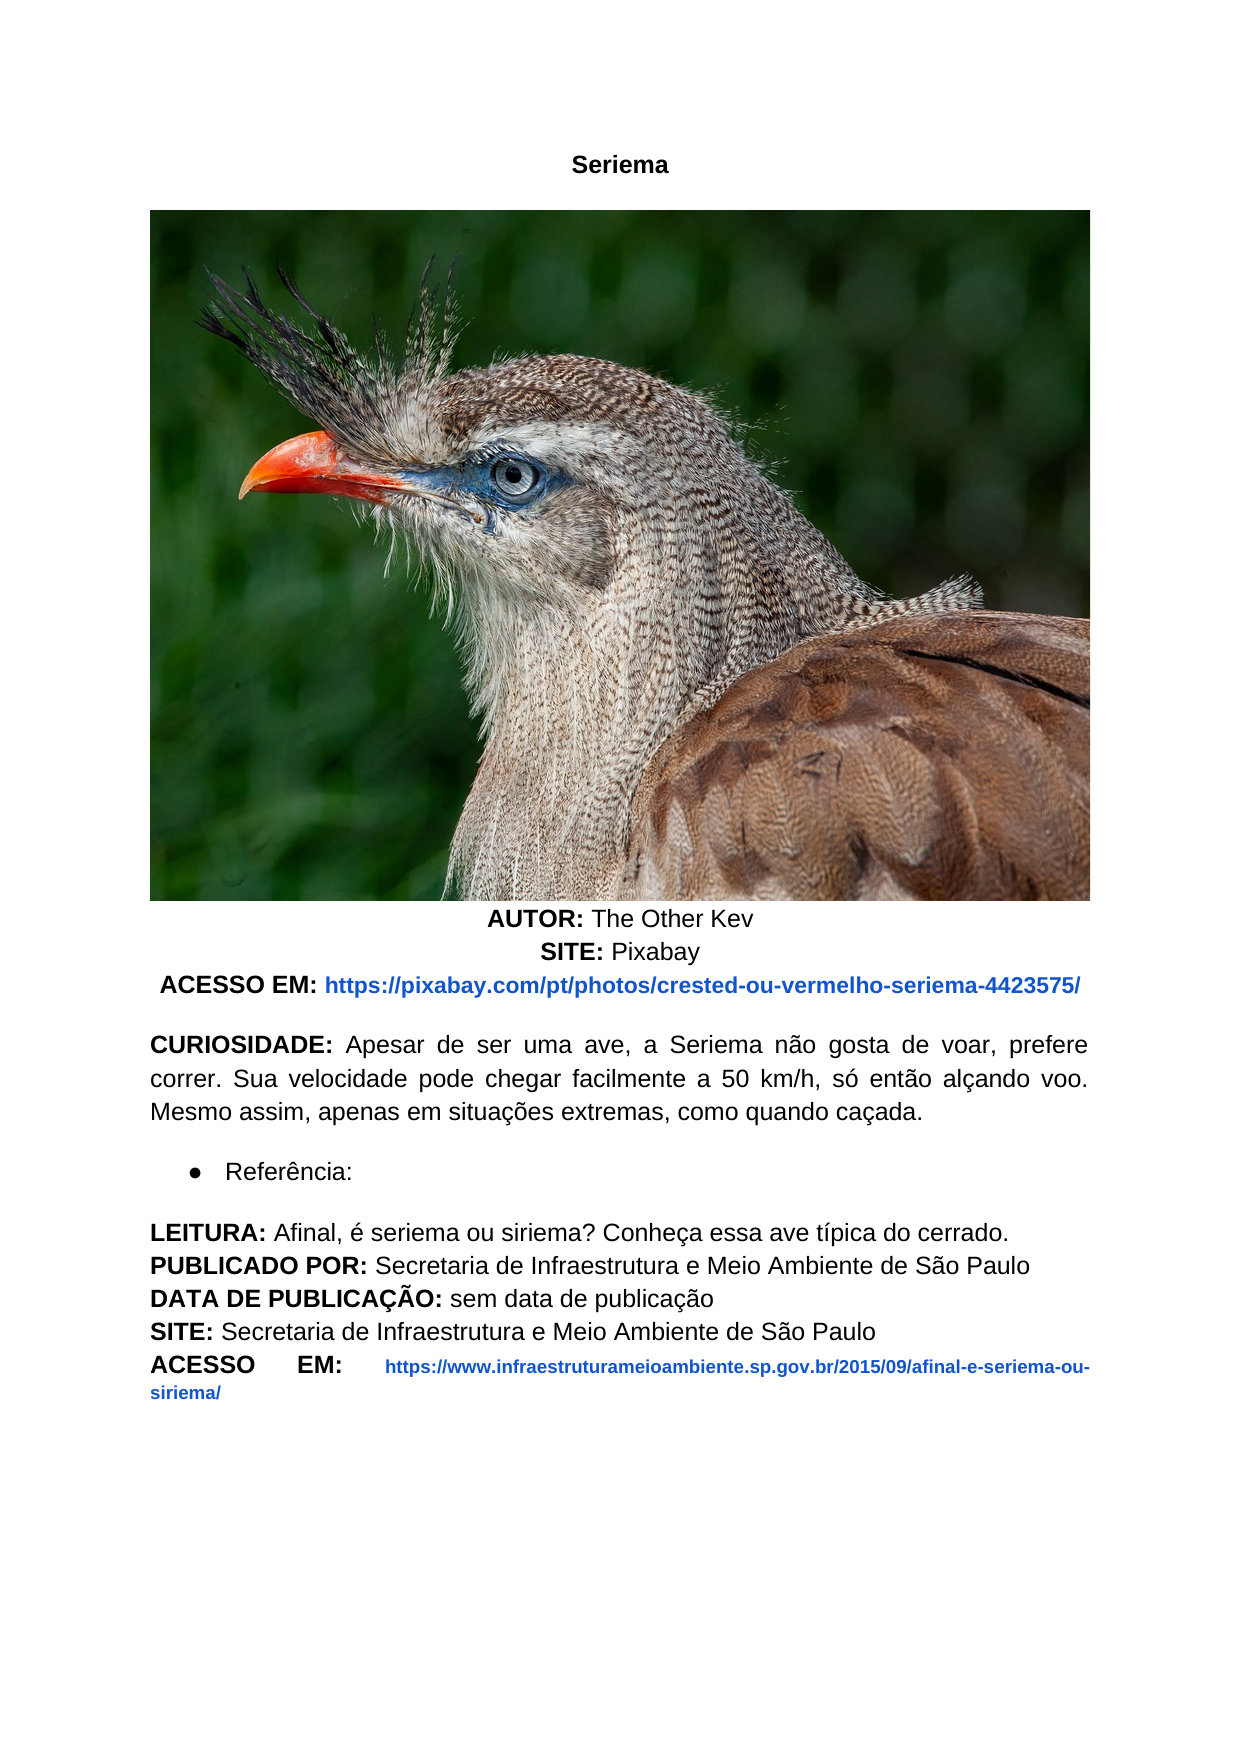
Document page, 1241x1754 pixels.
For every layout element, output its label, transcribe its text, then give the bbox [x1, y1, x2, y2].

text DATA DE PUBLICAÇÃO: sem data de publicação [150, 1284, 1090, 1312]
text SITE: Secretaria de Infraestrutura e Meio Ambiente de São Paulo [150, 1317, 1090, 1345]
text ACESSO EM: https://pixabay.com/pt/photos/crested-ou-vermelho-seriema-4423575/ [150, 970, 1090, 999]
picture [150, 210, 1091, 901]
text ACESSO EM: https://www.infraestruturameioambiente.sp.gov.br/2015/09/afinal-e-seriema-ou-siriema/ [150, 1350, 1090, 1403]
text LEITURA: Afinal, é seriema ou siriema? Conheça essa ave típica do cerrado. [150, 1218, 1090, 1246]
text AUTOR: The Other Kev [150, 904, 1090, 933]
text CURIOSIDADE: Apesar de ser uma ave, a Seriema não gosta de voar, prefere correr. Sua velocidade pode chegar facilmente a 50 km/h, só então alçando voo. Mesmo assim, apenas em situações extremas, como quando caçada. [150, 1092, 1090, 1125]
text CURIOSIDADE: Apesar de ser uma ave, a Seriema não gosta de voar, prefere correr. Sua velocidade pode chegar facilmente a 50 km/h, só então alçando voo. Mesmo assim, apenas em situações extremas, como quando caçada. [150, 1031, 1090, 1064]
text Seriema [150, 150, 1090, 179]
text PUBLICADO POR: Secretaria de Infraestrutura e Meio Ambiente de São Paulo [150, 1251, 1090, 1279]
list Referência: [187, 1157, 1090, 1186]
text SITE: Pixabay [150, 937, 1090, 966]
